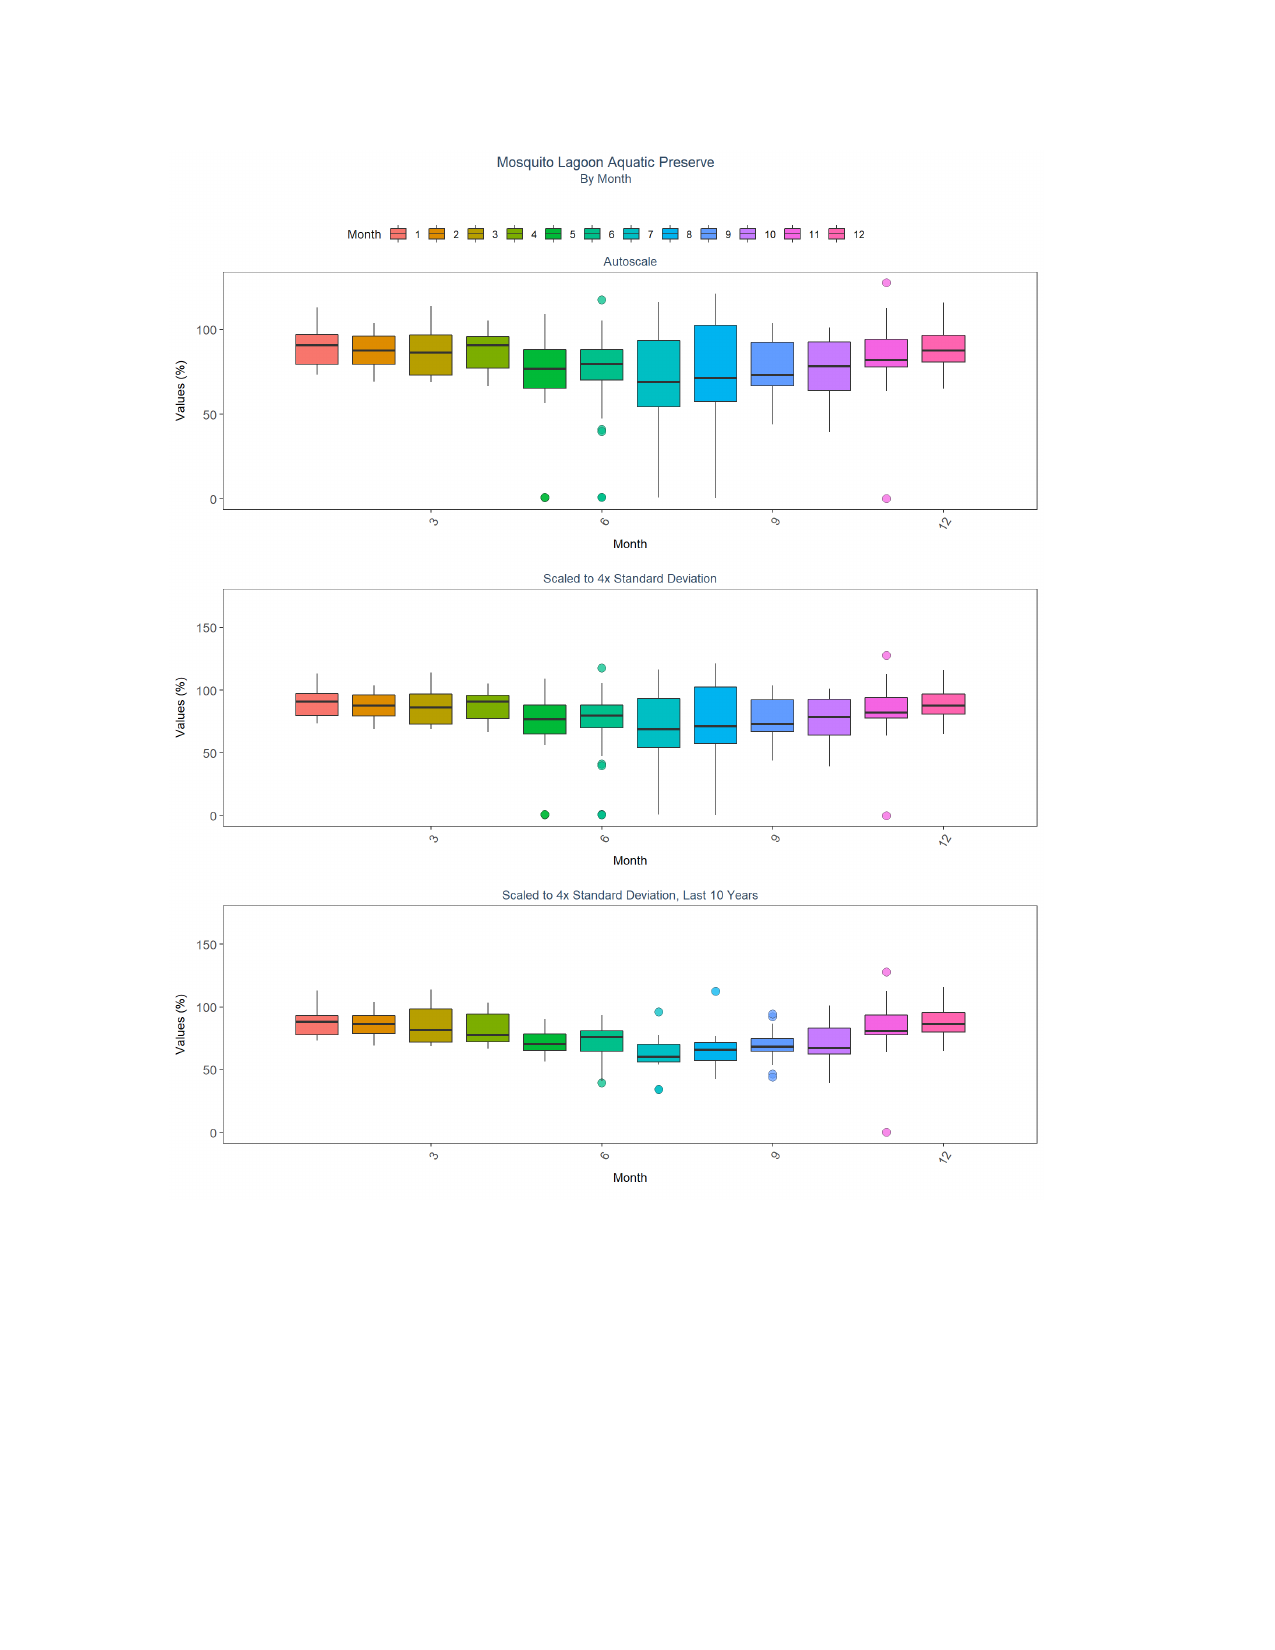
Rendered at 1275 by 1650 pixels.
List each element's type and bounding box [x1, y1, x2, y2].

picture [168, 150, 1044, 1200]
